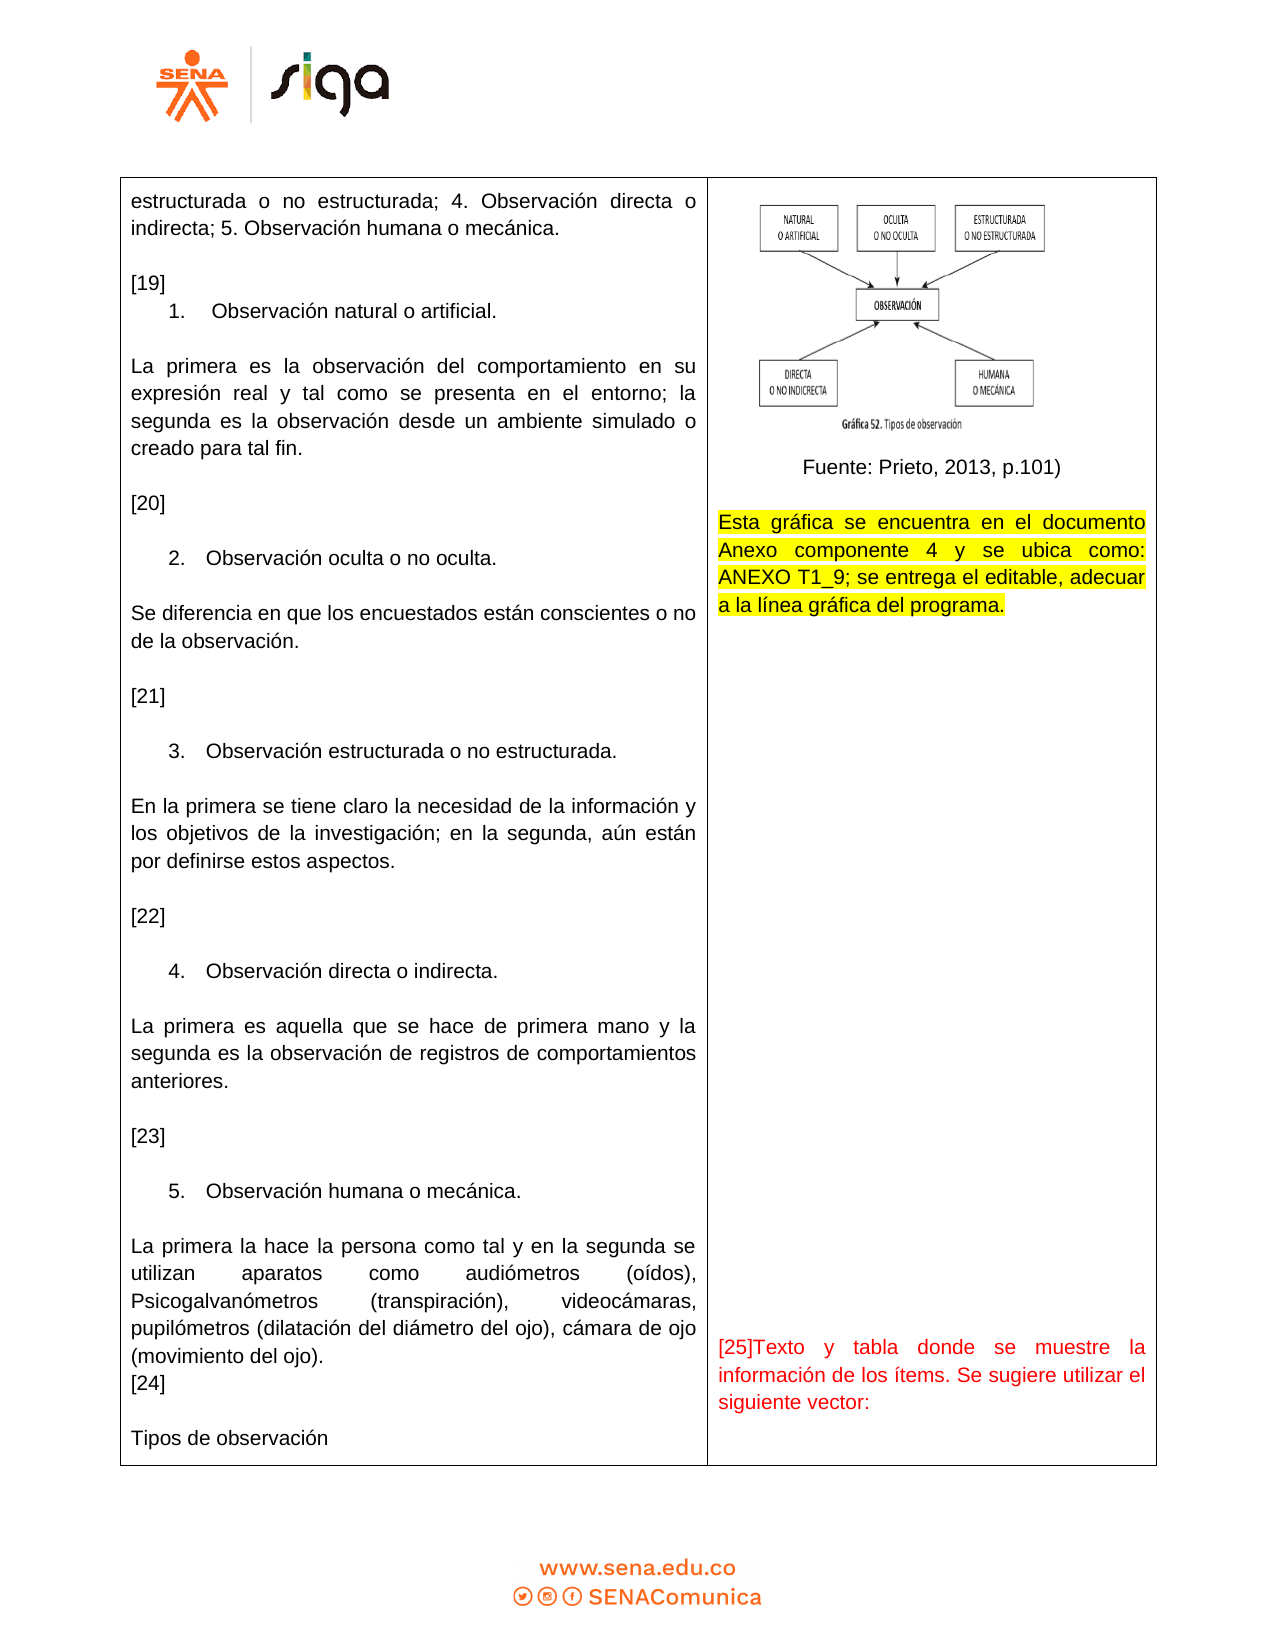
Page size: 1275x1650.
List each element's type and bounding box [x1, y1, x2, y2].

picture [513, 1556, 762, 1606]
table_cell [708, 178, 1156, 1464]
picture [718, 188, 1105, 452]
picture [5, 42, 538, 128]
table_cell [121, 178, 707, 1464]
